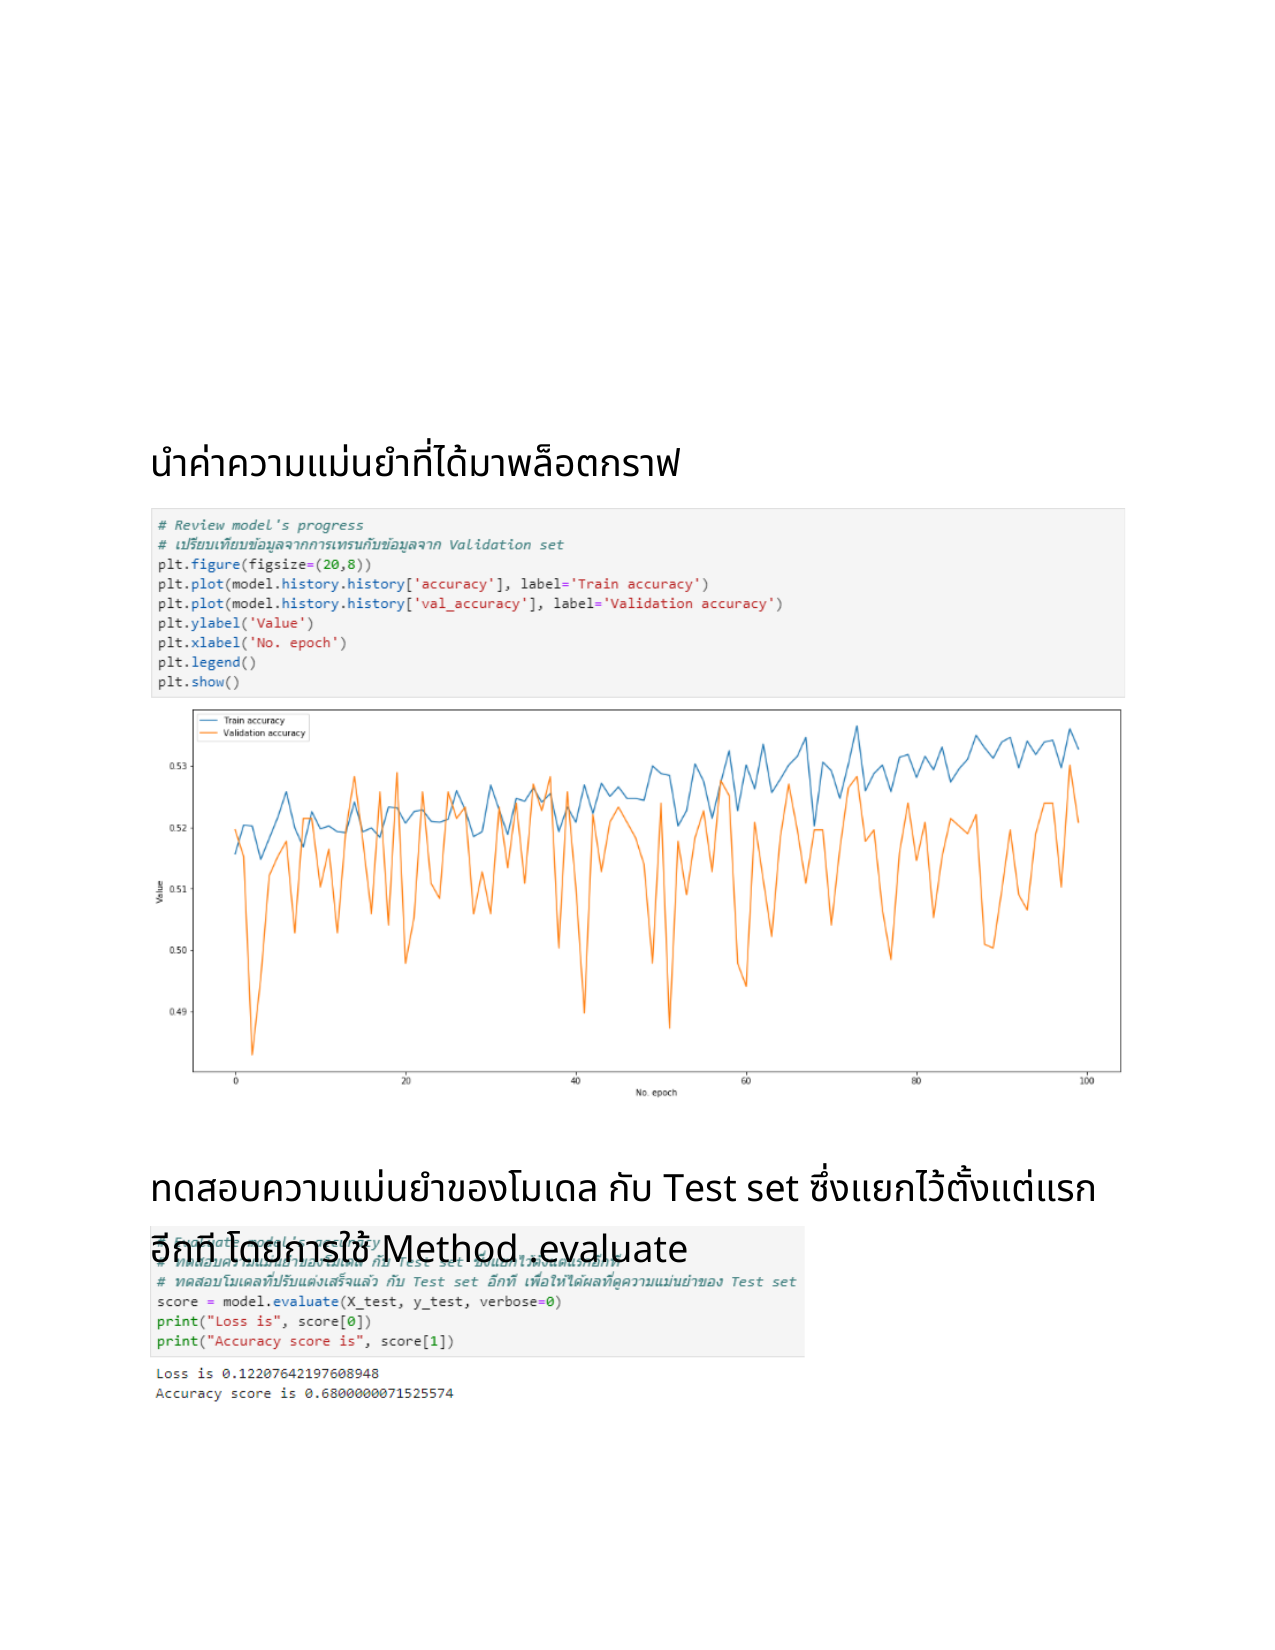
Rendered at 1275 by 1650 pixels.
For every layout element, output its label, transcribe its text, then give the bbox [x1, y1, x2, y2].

text ทดสอบความแม่นยำของโมเดล กับ Test set ซึ่งแยกไว้ตั้งแต่แรกอีกที โดยการใช้ Method .evaluate [150, 1161, 1125, 1279]
text นำค่าความแม่นยำที่ได้มาพล็อตกราฟ [150, 437, 1125, 494]
picture [150, 508, 1125, 1117]
picture [150, 1279, 805, 1405]
